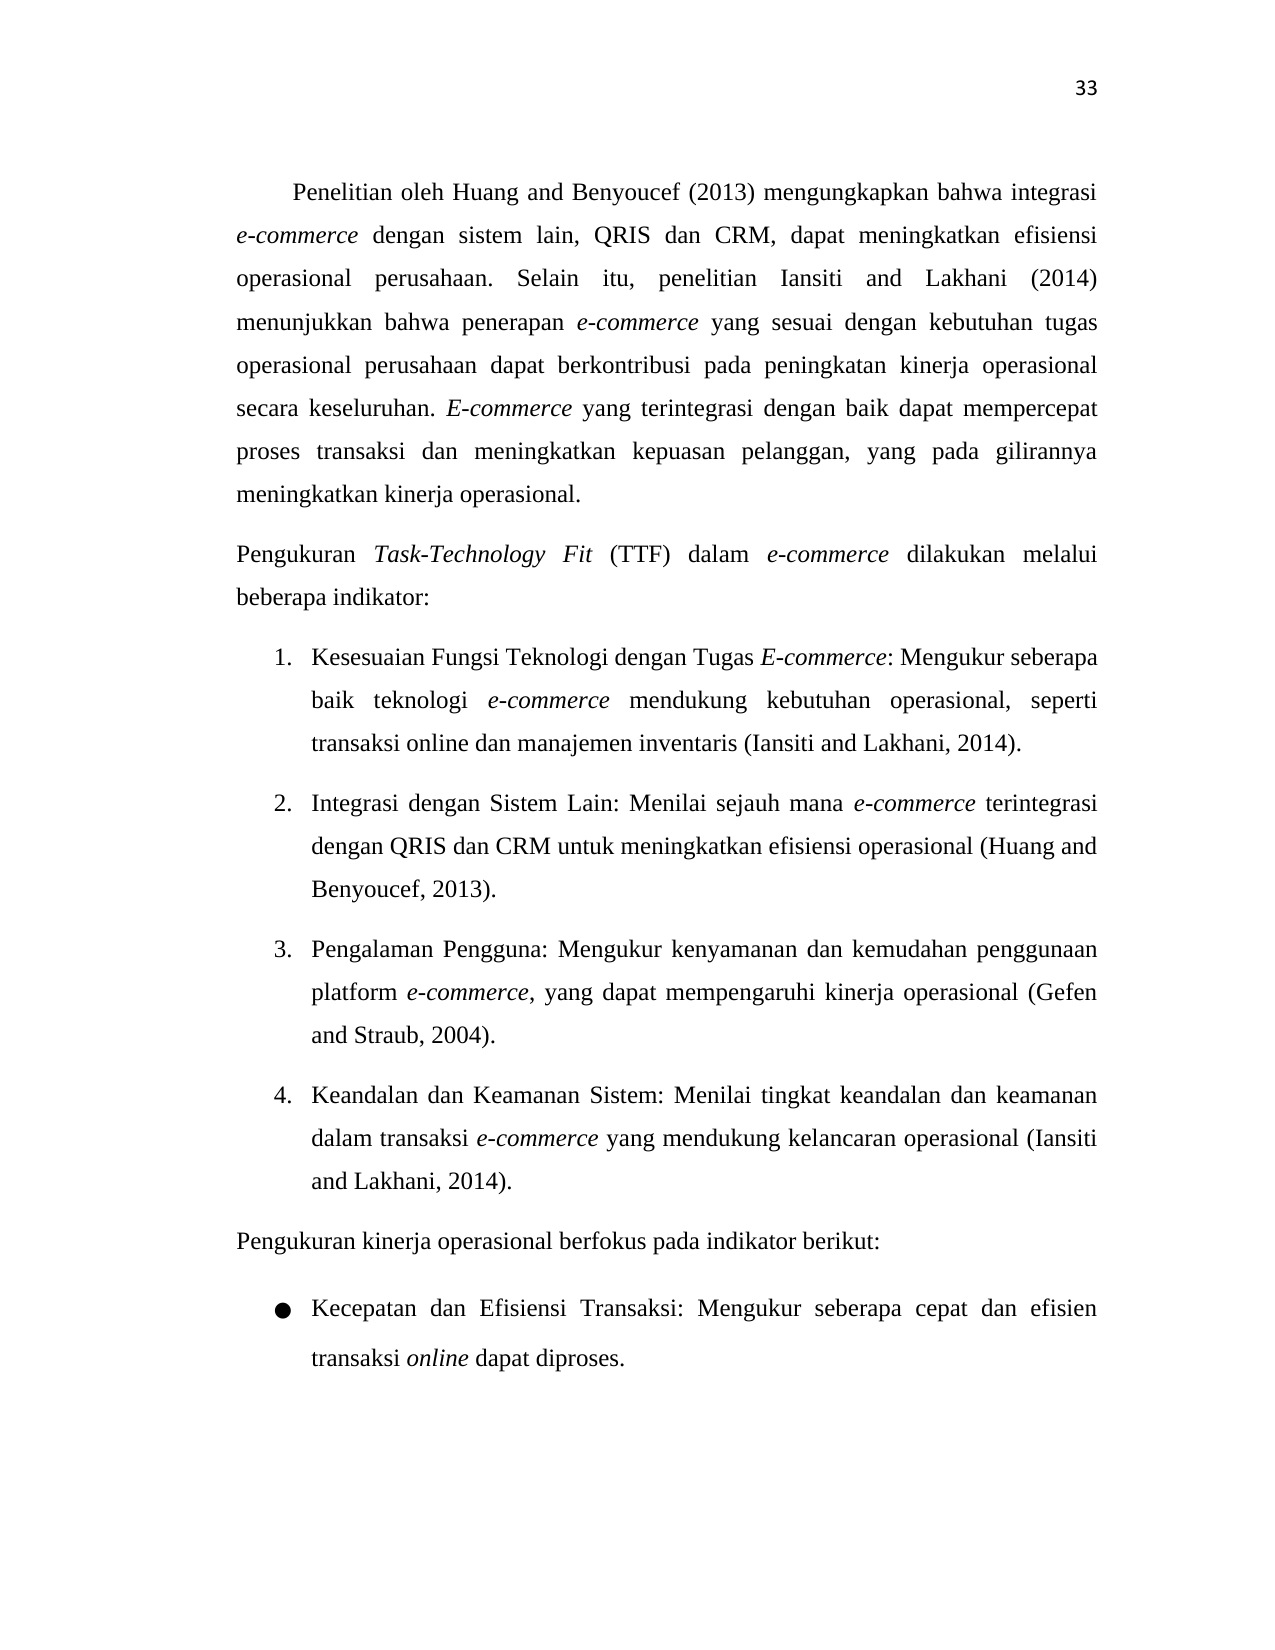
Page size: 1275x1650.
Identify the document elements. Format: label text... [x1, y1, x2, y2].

list Pengalaman Pengguna: Mengukur kenyamanan dan kemudahan penggunaan platform e-commerce, yang dapat mempengaruhi kinerja operasional (Gefen and Straub, 2004). [274, 934, 1098, 1049]
list Integrasi dengan Sistem Lain: Menilai sejauh mana e-commerce terintegrasi dengan QRIS dan CRM untuk meningkatkan efisiensi operasional (Huang and Benyoucef, 2013). [274, 788, 1098, 903]
text Pengukuran Task-Technology Fit (TTF) dalam e-commerce dilakukan melalui beberapa indikator: [236, 539, 1098, 611]
list Keandalan dan Keamanan Sistem: Menilai tingkat keandalan dan keamanan dalam transaksi e-commerce yang mendukung kelancaran operasional (Iansiti and Lakhani, 2014). [274, 1080, 1098, 1195]
list Kecepatan dan Efisiensi Transaksi: Mengukur seberapa cepat dan efisien transaksi online dapat diproses. [274, 1286, 1098, 1372]
text Pengukuran kinerja operasional berfokus pada indikator berikut: [236, 1226, 1098, 1255]
text Penelitian oleh Huang and Benyoucef (2013) mengungkapkan bahwa integrasi e-commerce dengan sistem lain, QRIS dan CRM, dapat meningkatkan efisiensi operasional perusahaan. Selain itu, penelitian Iansiti and Lakhani (2014) menunjukkan bahwa penerapan e-commerce yang sesuai dengan kebutuhan tugas operasional perusahaan dapat berkontribusi pada peningkatan kinerja operasional secara keseluruhan. E-commerce yang terintegrasi dengan baik dapat mempercepat proses transaksi dan meningkatkan kepuasan pelanggan, yang pada gilirannya meningkatkan kinerja operasional. [236, 177, 1098, 508]
list Kesesuaian Fungsi Teknologi dengan Tugas E-commerce: Mengukur seberapa baik teknologi e-commerce mendukung kebutuhan operasional, seperti transaksi online dan manajemen inventaris (Iansiti and Lakhani, 2014). [274, 642, 1098, 757]
